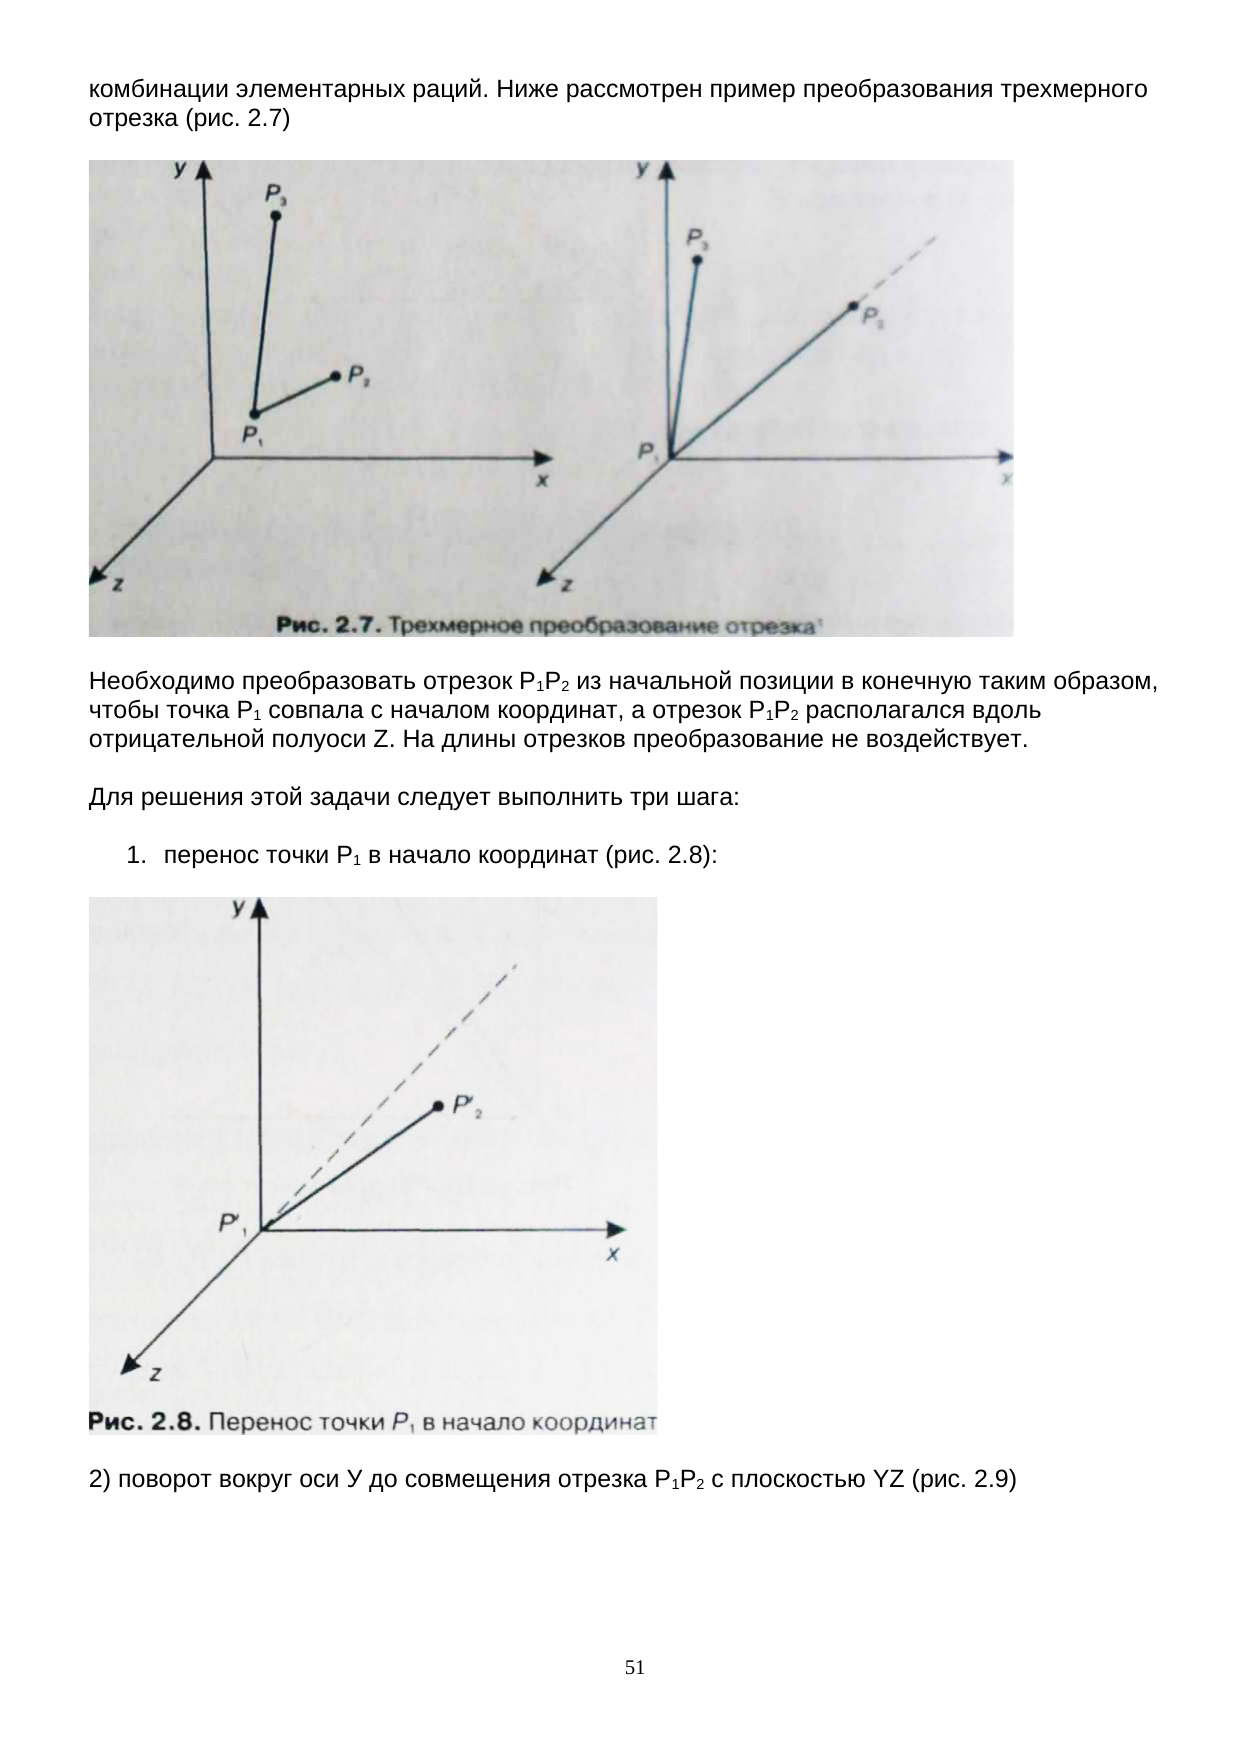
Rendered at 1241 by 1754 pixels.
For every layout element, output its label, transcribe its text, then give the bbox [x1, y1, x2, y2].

text Для решения этой задачи следует выполнить три шага: [89, 782, 1181, 810]
list перенос точки Р1 в начало координат (рис. 2.8): [126, 839, 1181, 868]
picture [88, 897, 658, 1435]
text 2) поворот вокруг оси У до совмещения отрезка P1P2 с плоскостью YZ (рис. 2.9) [89, 1464, 1181, 1493]
text Необходимо преобразовать отрезок P1P2 из начальной позиции в конечную таким образом, чтобы точка Р1 совпала с началом координат, а отрезок P1P2 располагался вдоль отрицательной полуоси Z. На длины отрезков преобразование не воздействует. [89, 666, 1181, 752]
picture [88, 160, 1014, 637]
